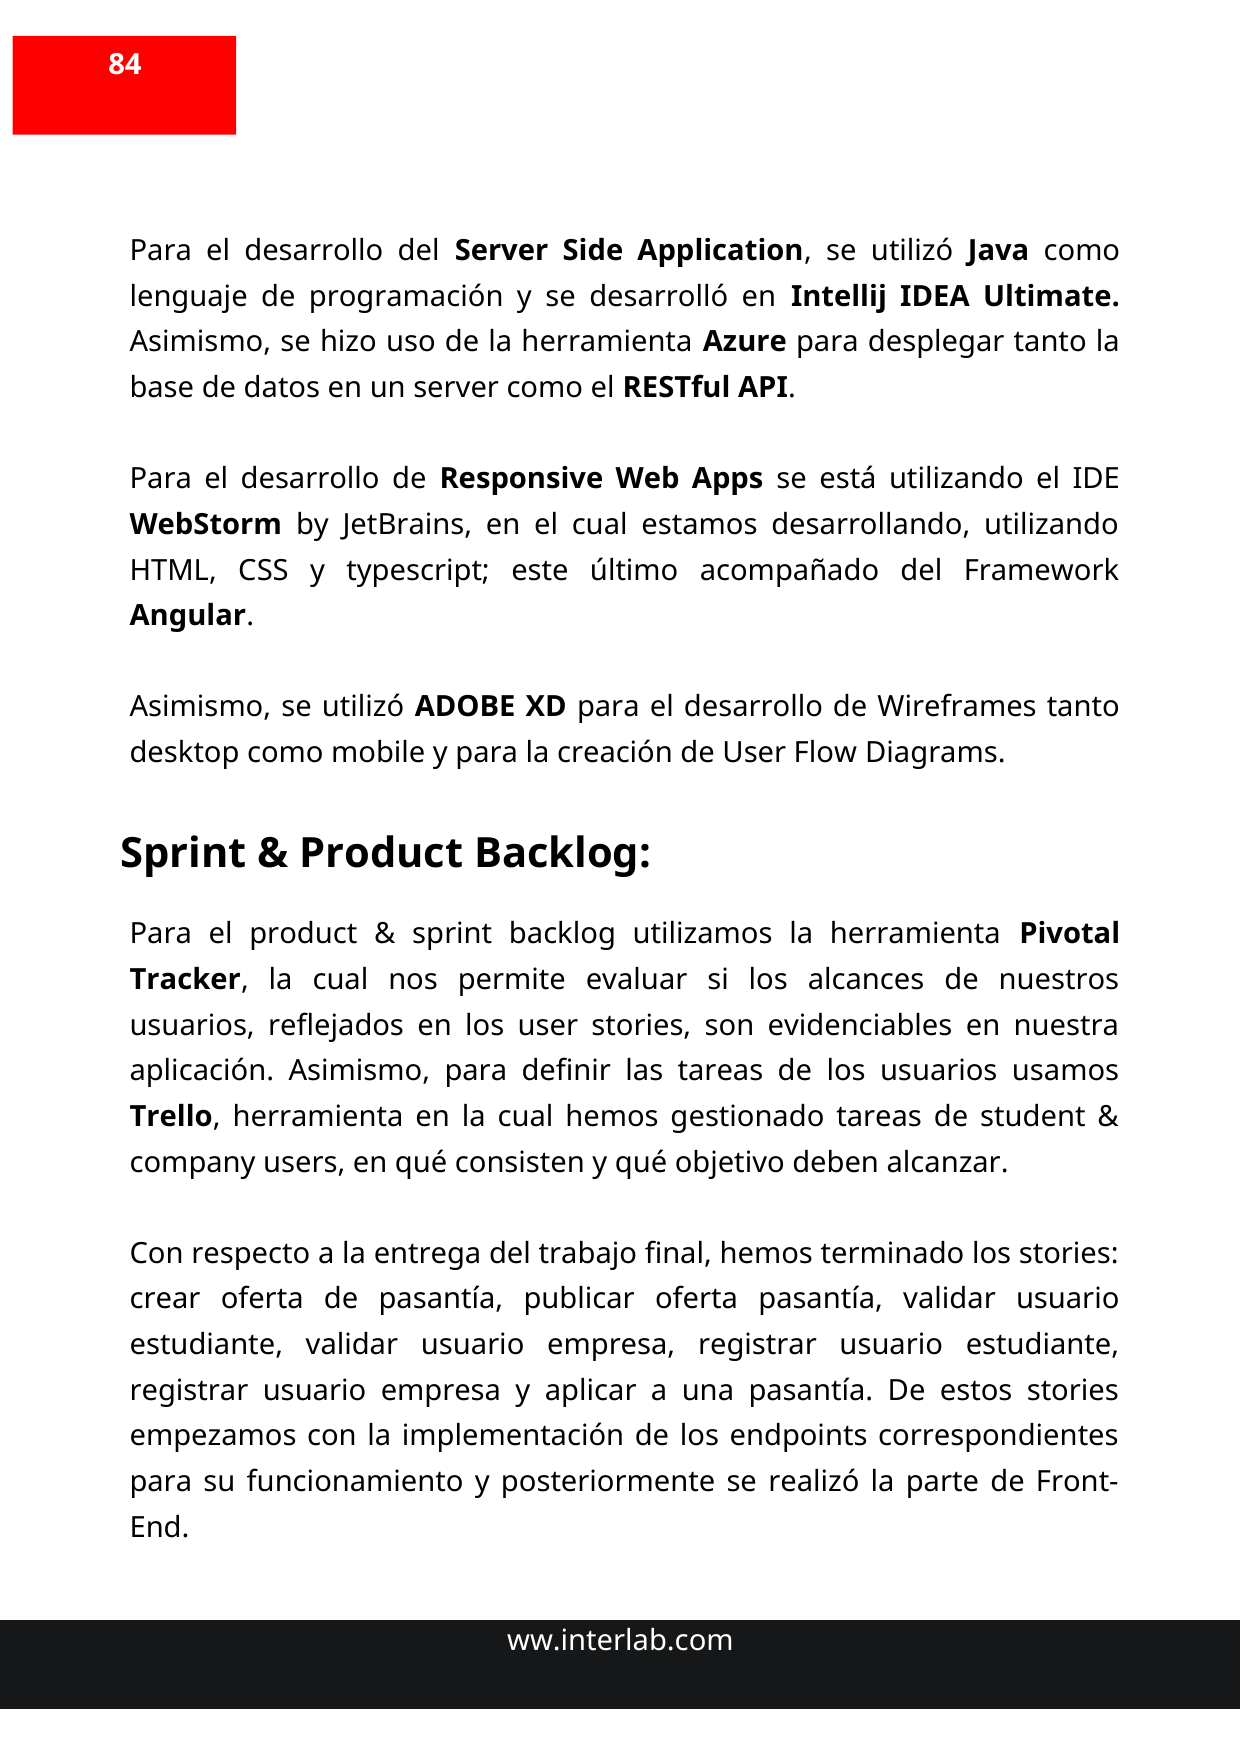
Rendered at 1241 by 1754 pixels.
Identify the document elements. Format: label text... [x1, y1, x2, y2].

text Para el desarrollo de Responsive Web Apps se está utilizando el IDE WebStorm by JetBrains, en el cual estamos desarrollando, utilizando HTML, CSS y typescript; este último acompañado del Framework Angular. [129, 458, 1120, 634]
text Con respecto a la entrega del trabajo final, hemos terminado los stories: crear oferta de pasantía, publicar oferta pasantía, validar usuario estudiante, validar usuario empresa, registrar usuario estudiante, registrar usuario empresa y aplicar a una pasantía. De estos stories empezamos con la implementación de los endpoints correspondientes para su funcionamiento y posteriormente se realizó la parte de Front-End. [129, 1232, 1120, 1546]
text Para el product & sprint backlog utilizamos la herramienta Pivotal Tracker, la cual nos permite evaluar si los alcances de nuestros usuarios, reflejados en los user stories, son evidenciables en nuestra aplicación. Asimismo, para definir las tareas de los usuarios usamos Trello, herramienta en la cual hemos gestionado tareas de student & company users, en qué consisten y qué objetivo deben alcanzar. [129, 913, 1120, 1181]
text Asimismo, se utilizó ADOBE XD para el desarrollo de Wireframes tanto desktop como mobile y para la creación de User Flow Diagrams. [129, 686, 1120, 771]
text Para el desarrollo del Server Side Application, se utilizó Java como lenguaje de programación y se desarrolló en Intellij IDEA Ultimate. Asimismo, se hizo uso de la herramienta Azure para desplegar tanto la base de datos en un server como el RESTful API. [129, 229, 1120, 406]
subtitle Sprint & Product Backlog: [120, 823, 1120, 879]
